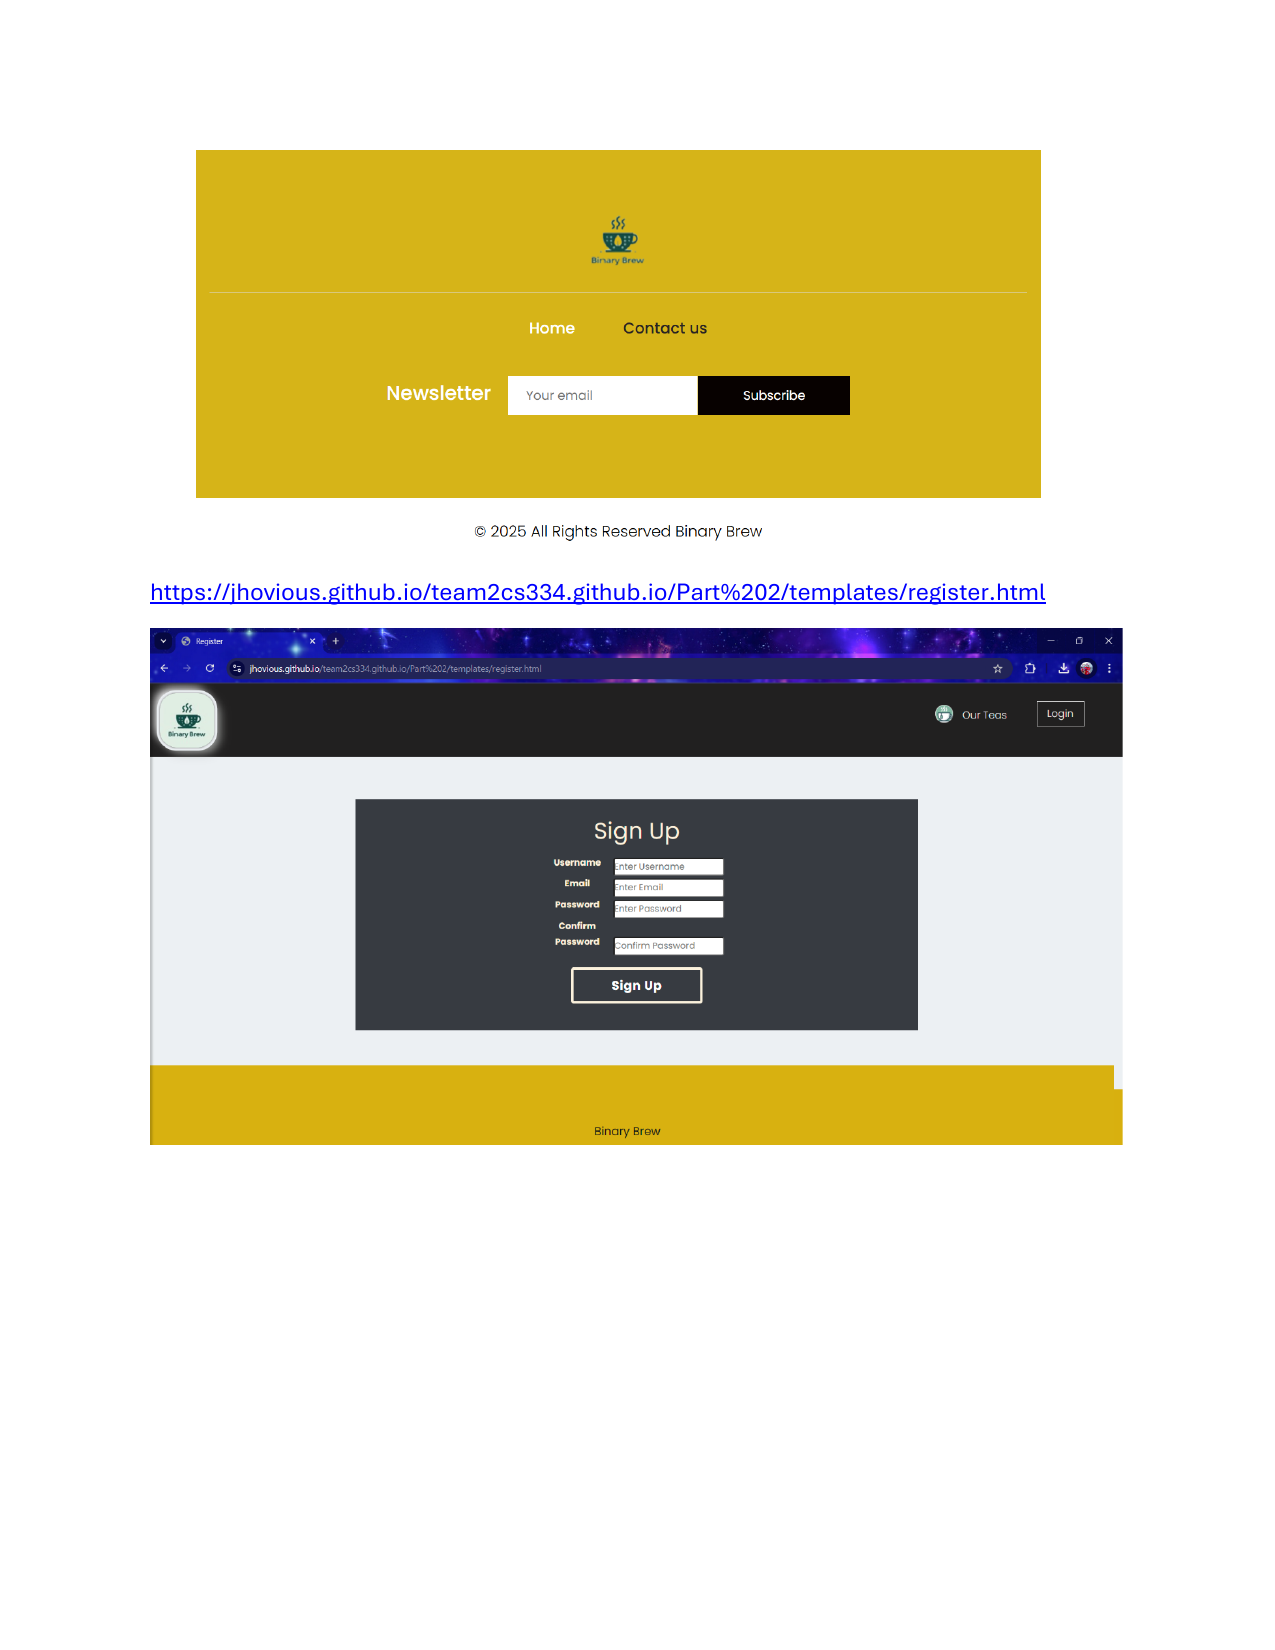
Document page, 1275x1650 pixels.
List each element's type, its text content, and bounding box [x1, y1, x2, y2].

picture [150, 150, 1125, 556]
text https://jhovious.github.io/team2cs334.github.io/Part%202/templates/register.html [150, 577, 1125, 607]
picture [150, 628, 1123, 1145]
